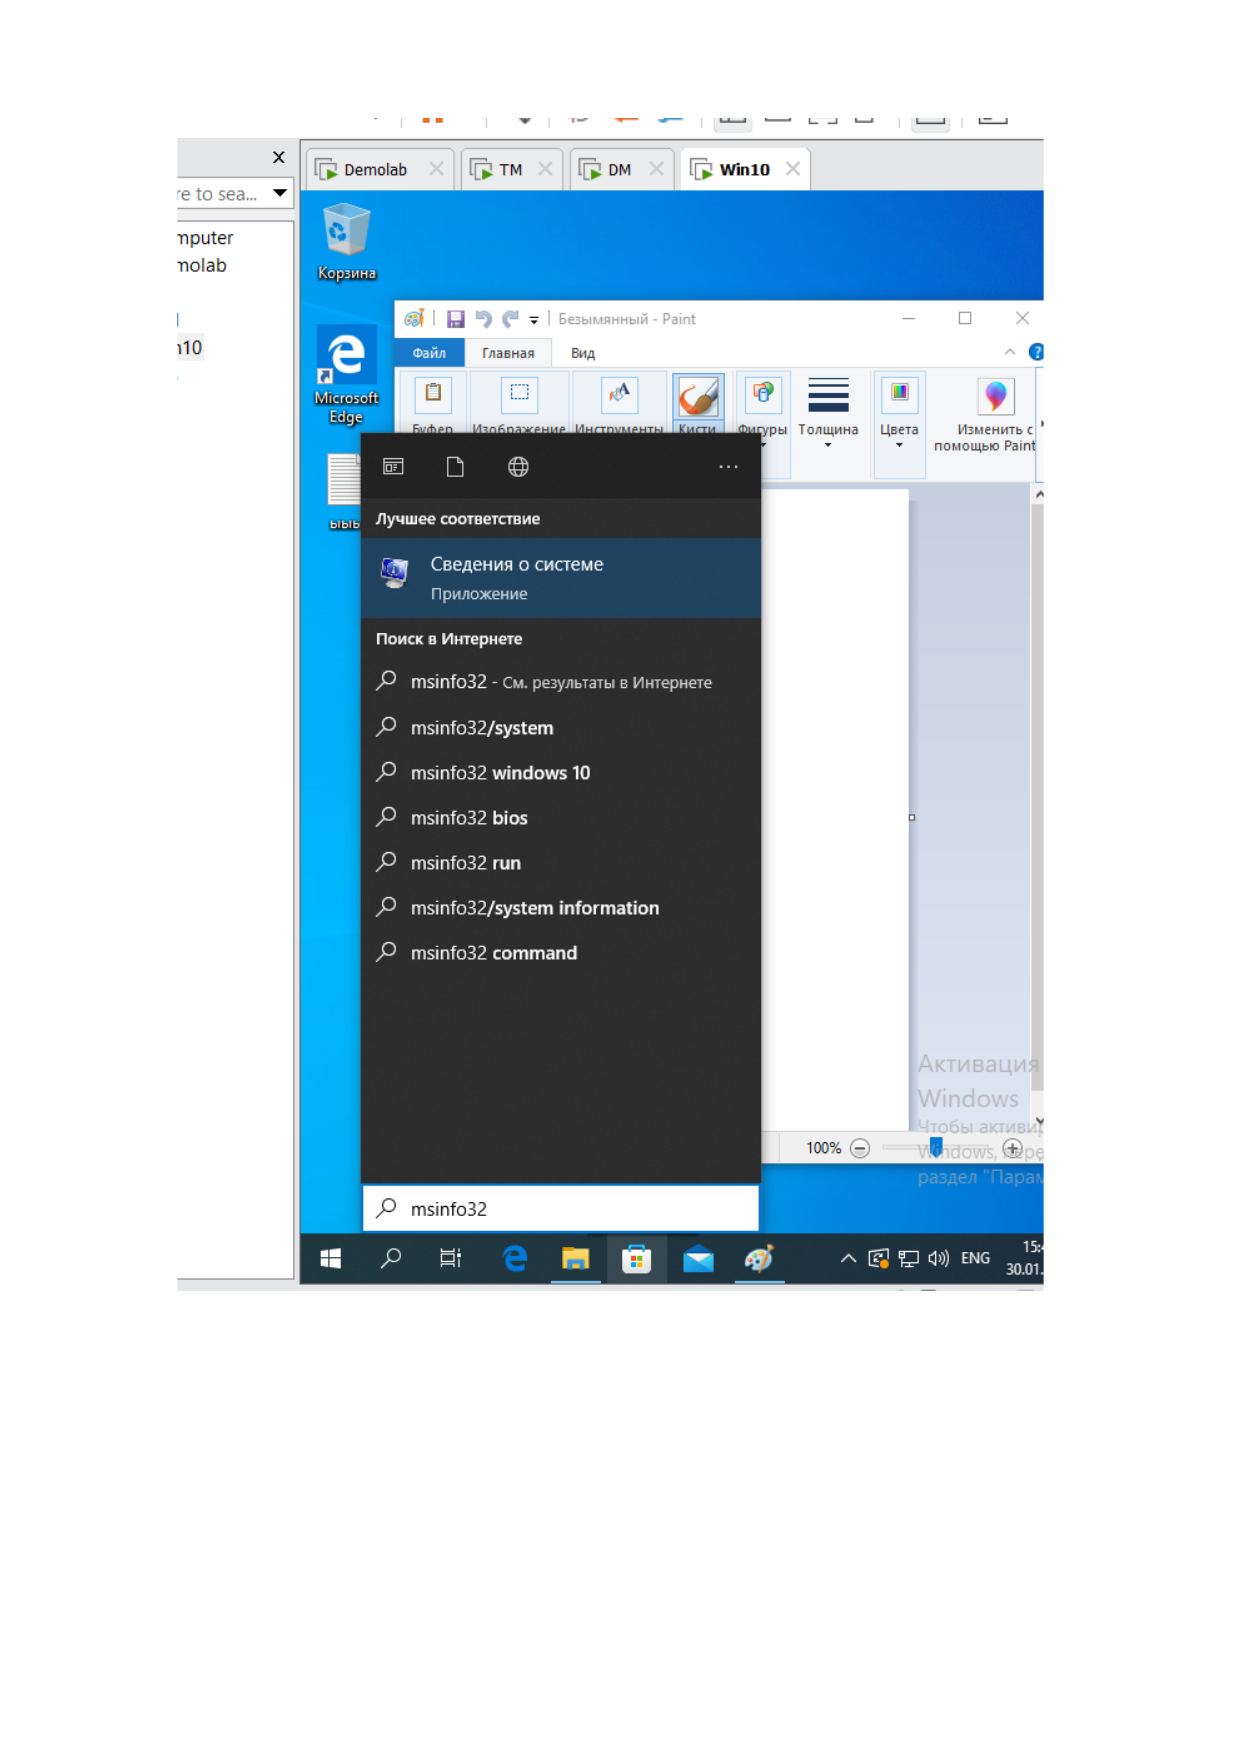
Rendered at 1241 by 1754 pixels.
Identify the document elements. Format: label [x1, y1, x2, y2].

picture [177, 118, 1044, 1291]
